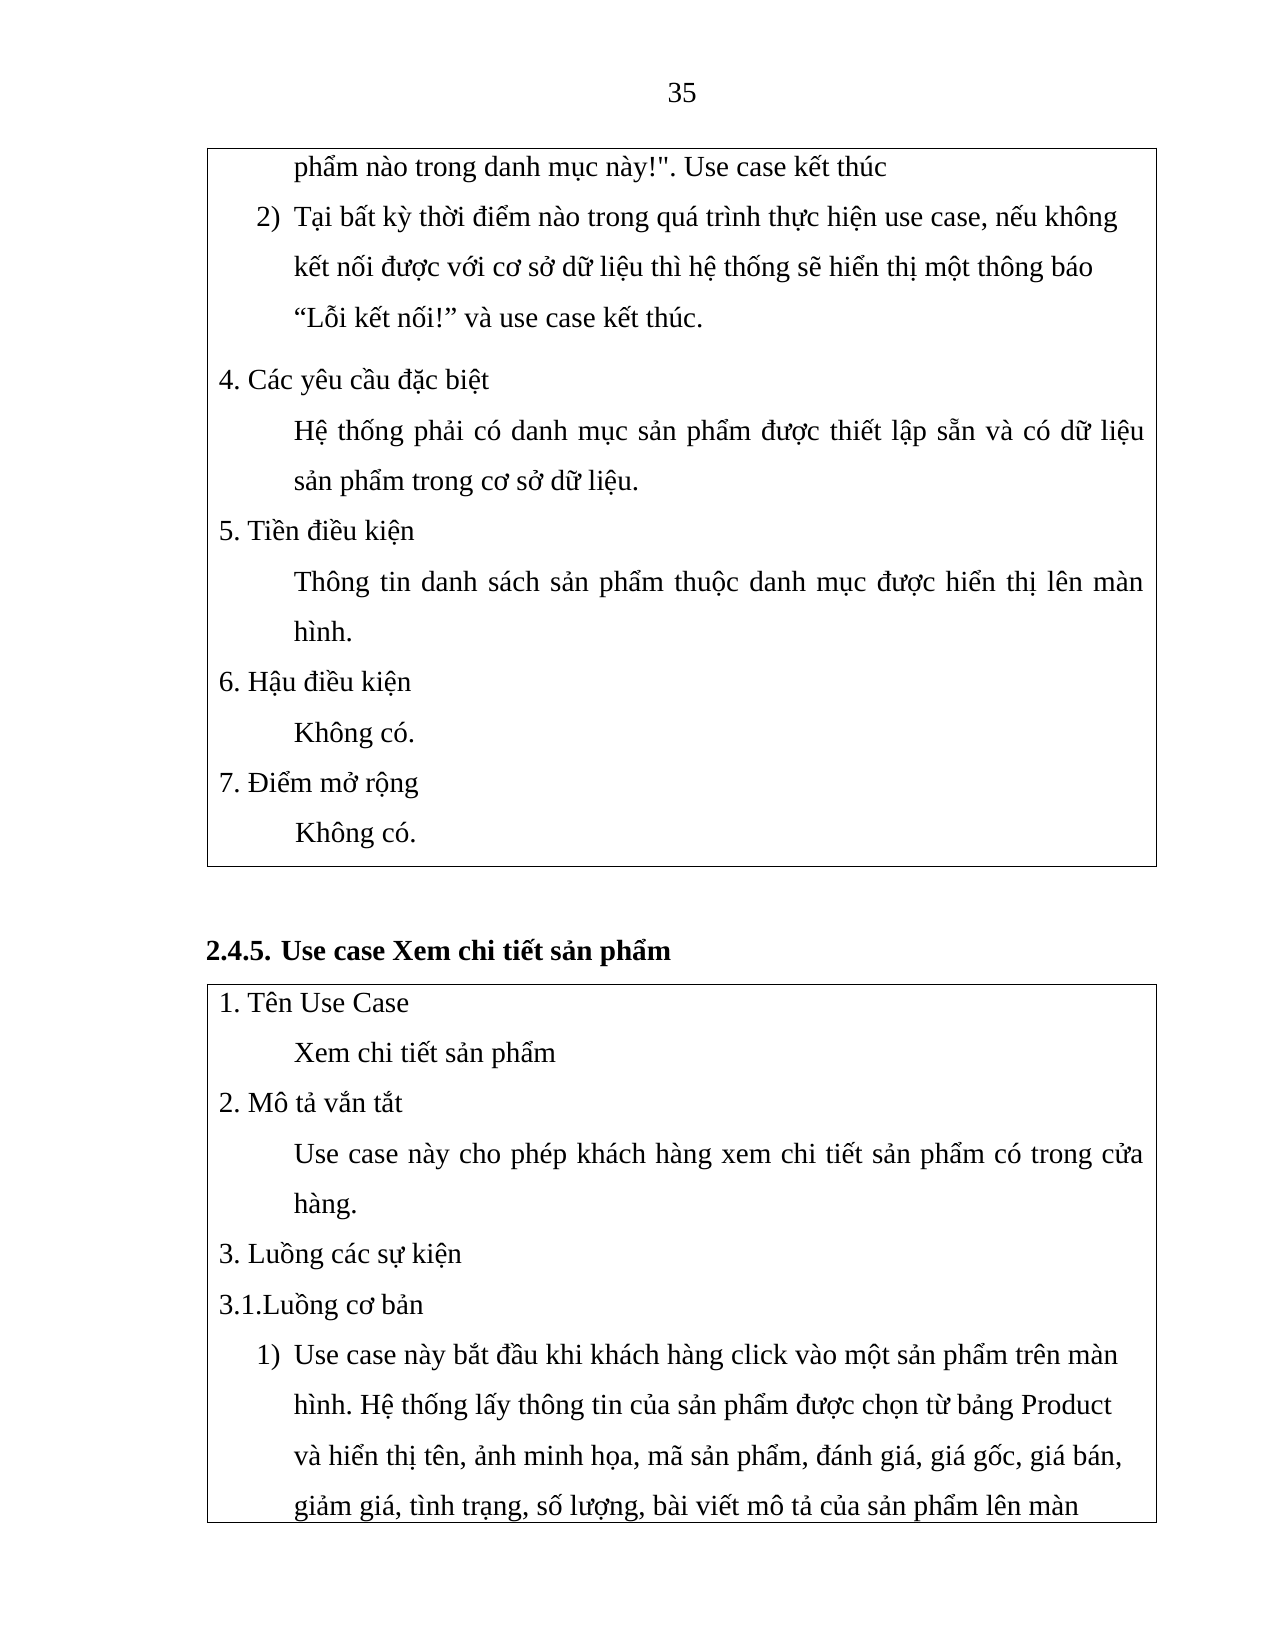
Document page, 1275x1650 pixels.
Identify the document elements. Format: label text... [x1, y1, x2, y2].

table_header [208, 985, 1156, 1522]
subtitle Use case Xem chi tiết sản phẩm [206, 933, 1157, 967]
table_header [208, 149, 1156, 866]
